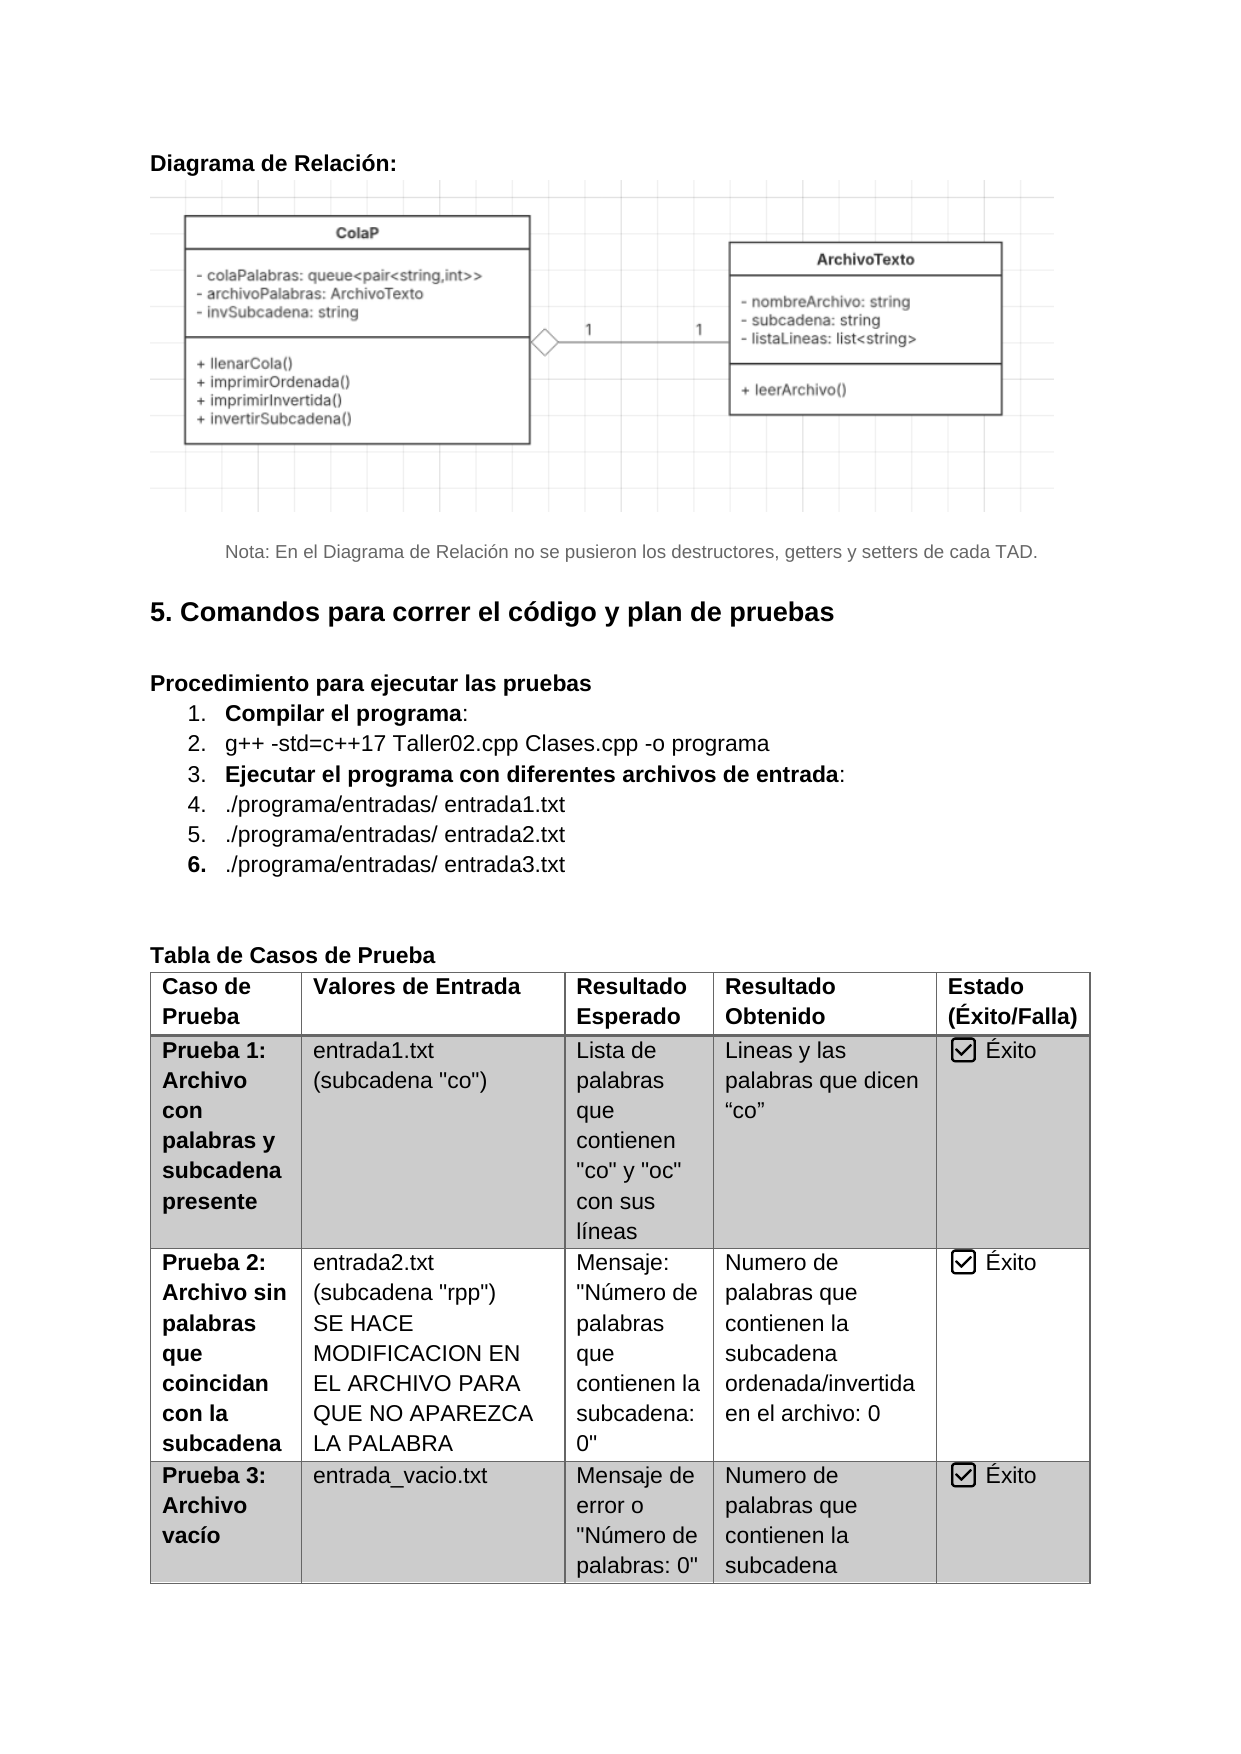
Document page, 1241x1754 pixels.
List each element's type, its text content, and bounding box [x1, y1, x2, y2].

table_cell Lineas y las palabras que dicen “co” [714, 1037, 936, 1248]
table_header Caso de Prueba [151, 973, 301, 1033]
table_cell Prueba 2: Archivo sin palabras que coincidan con la subcadena [151, 1249, 301, 1461]
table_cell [566, 1462, 713, 1582]
table_header Resultado Esperado [566, 973, 713, 1033]
list ./programa/entradas/ entrada3.txt [187, 851, 1090, 878]
list Ejecutar el programa con diferentes archivos de entrada: [187, 761, 1090, 787]
table_header Estado (Éxito/Falla) [937, 973, 1089, 1033]
text Nota: En el Diagrama de Relación no se pusieron los destructores, getters y setters de cada TAD. [150, 541, 1090, 562]
table_cell entrada1.txt (subcadena "co") [302, 1037, 564, 1248]
list g++ -std=c++17 Taller02.cpp Clases.cpp -o programa [187, 730, 1090, 757]
table_cell entrada2.txt (subcadena "rpp") SE HACE MODIFICACION EN EL ARCHIVO PARA QUE NO APAREZCA LA PALABRA [302, 1249, 564, 1461]
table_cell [714, 1462, 936, 1582]
table_header Valores de Entrada [302, 973, 564, 1033]
table_header Resultado Obtenido [714, 973, 936, 1033]
text Tabla de Casos de Prueba [150, 942, 1090, 968]
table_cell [151, 1462, 301, 1582]
table_cell Prueba 1: Archivo con palabras y subcadena presente [151, 1037, 301, 1248]
table_cell ✅ Éxito [937, 1037, 1089, 1248]
table_cell ✅ Éxito [937, 1249, 1089, 1461]
text Procedimiento para ejecutar las pruebas [150, 670, 1090, 696]
table_cell entrada_vacio.txt [302, 1462, 564, 1582]
list Compilar el programa: [187, 700, 1090, 727]
table_cell ✅ Éxito [937, 1462, 1089, 1582]
subtitle 5. Comandos para correr el código y plan de pruebas [150, 596, 1090, 627]
table_cell Lista de palabras que contienen "co" y "oc" con sus líneas [566, 1037, 713, 1248]
list ./programa/entradas/ entrada2.txt [187, 821, 1090, 847]
picture [150, 180, 1054, 512]
table_cell Mensaje: "Número de palabras que contienen la subcadena: 0" [566, 1249, 713, 1461]
table_cell Numero de palabras que contienen la subcadena ordenada/invertida en el archivo: 0 [714, 1249, 936, 1461]
list ./programa/entradas/ entrada1.txt [187, 791, 1090, 817]
